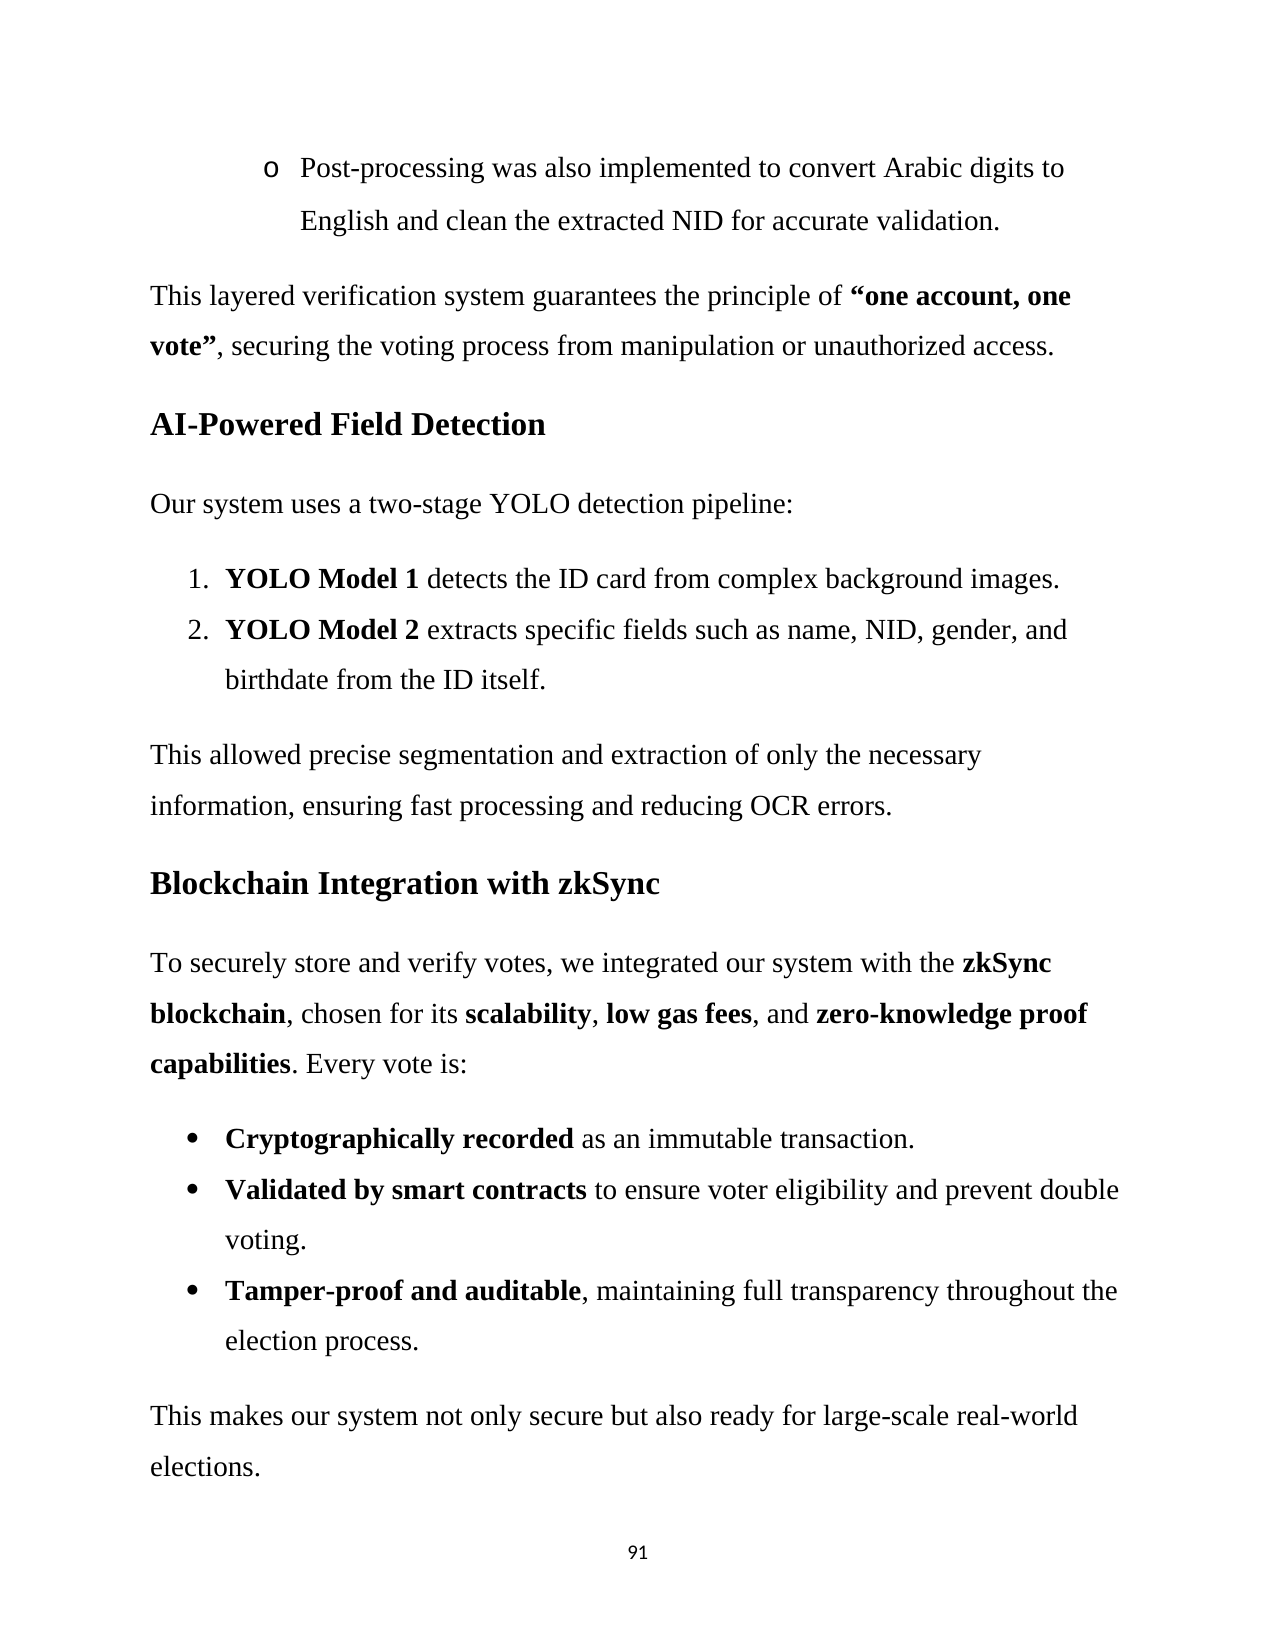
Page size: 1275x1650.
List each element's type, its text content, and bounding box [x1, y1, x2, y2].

list Tamper-proof and auditable, maintaining full transparency throughout the election process. [187, 1273, 1125, 1357]
text AI-Powered Field Detection [150, 404, 1125, 442]
text Blockchain Integration with zkSync [150, 863, 1125, 901]
list YOLO Model 2 extracts specific fields such as name, NID, gender, and birthdate from the ID itself. [187, 612, 1125, 696]
text This layered verification system guarantees the principle of “one account, one vote”, securing the voting process from manipulation or unauthorized access. [150, 278, 1125, 362]
text This allowed precise segmentation and extraction of only the necessary information, ensuring fast processing and reducing OCR errors. [150, 737, 1125, 821]
text This makes our system not only secure but also ready for large-scale real-world elections. [150, 1398, 1125, 1482]
list Post-processing was also implemented to convert Arabic digits to English and clean the extracted NID for accurate validation. [262, 150, 1125, 236]
list Cryptographically recorded as an immutable transaction. [187, 1122, 1125, 1155]
text To securely store and verify votes, we integrated our system with the zkSync blockchain, chosen for its scalability, low gas fees, and zero-knowledge proof capabilities. Every vote is: [150, 946, 1125, 1080]
list YOLO Model 1 detects the ID card from complex background images. [187, 562, 1125, 595]
text Our system uses a two-stage YOLO detection pipeline: [150, 486, 1125, 520]
list Validated by smart contracts to ensure voter eligibility and prevent double voting. [187, 1172, 1125, 1256]
